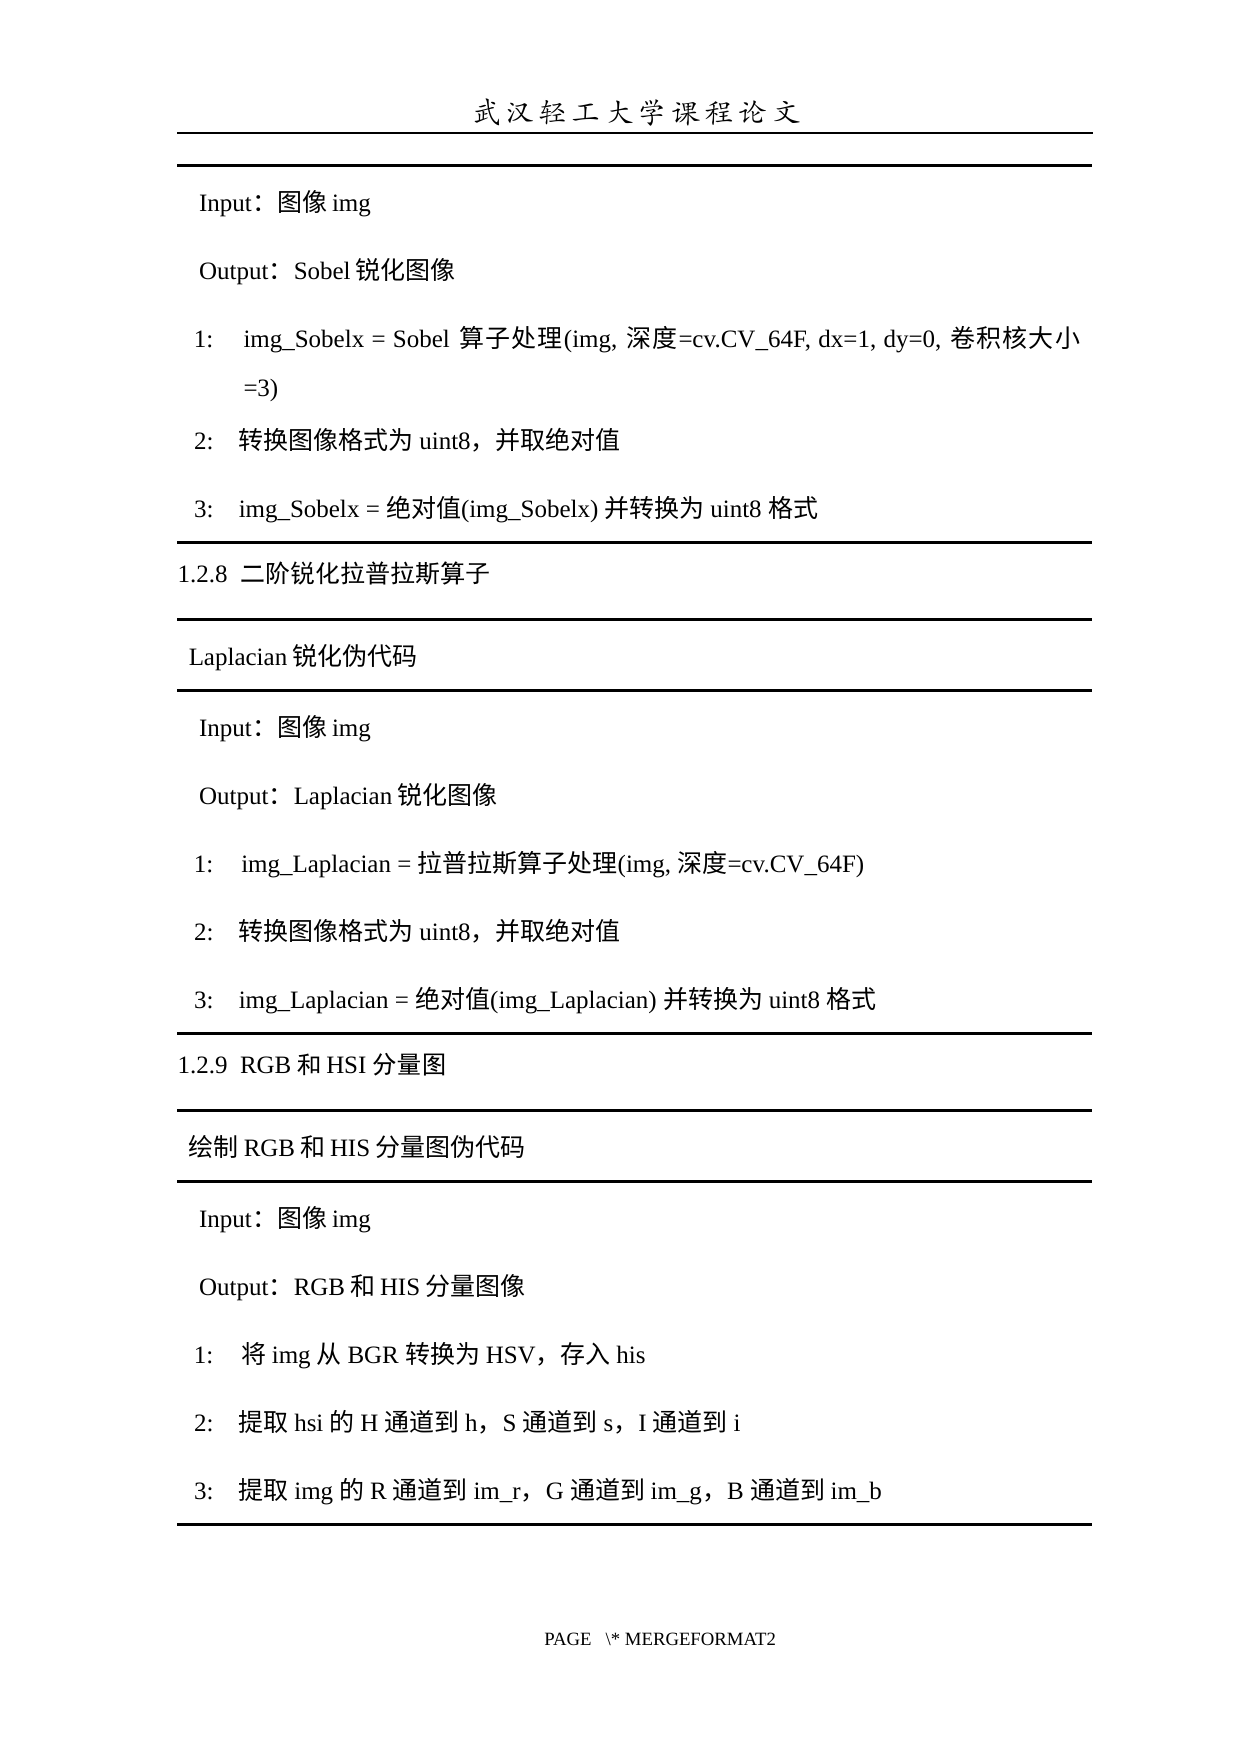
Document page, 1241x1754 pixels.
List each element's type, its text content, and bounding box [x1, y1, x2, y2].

table_cell 将 img 从 BGR 转换为 HSV，存入 his 提取 hsi 的 H 通道到 h，S 通道到 s，I 通道到 i 提取 img 的 R 通道到 im_r，G 通道到 im_g，B 通道到 im_b [177, 1319, 1092, 1523]
table_cell Input：图像img Output：Laplacian锐化图像 [177, 692, 1092, 828]
table_cell img_Laplacian = 拉普拉斯算子处理(img, 深度=cv.CV_64F) 转换图像格式为 uint8，并取绝对值 img_Laplacian = 绝对值(img_Laplacian) 并转换为 uint8 格式 [177, 828, 1092, 1032]
subtitle 二阶锐化拉普拉斯算子 [177, 556, 1093, 590]
table_header 绘制RGB和HIS分量图伪代码 [177, 1112, 1092, 1180]
table_cell Input：图像img Output：Sobel锐化图像 img_Sobelx = Sobel 算子处理(img, 深度=cv.CV_64F, dx=1, dy=0, 卷积核大小=3) 转换图像格式为 uint8，并取绝对值 img_Sobelx = 绝对值(img_Sobelx) 并转换为 uint8 格式 [177, 167, 1092, 541]
subtitle RGB和HSI分量图 [177, 1047, 1093, 1081]
table_cell Input：图像img Output：RGB和HIS分量图像 [177, 1183, 1092, 1319]
table_header Laplacian锐化伪代码 [177, 621, 1092, 689]
